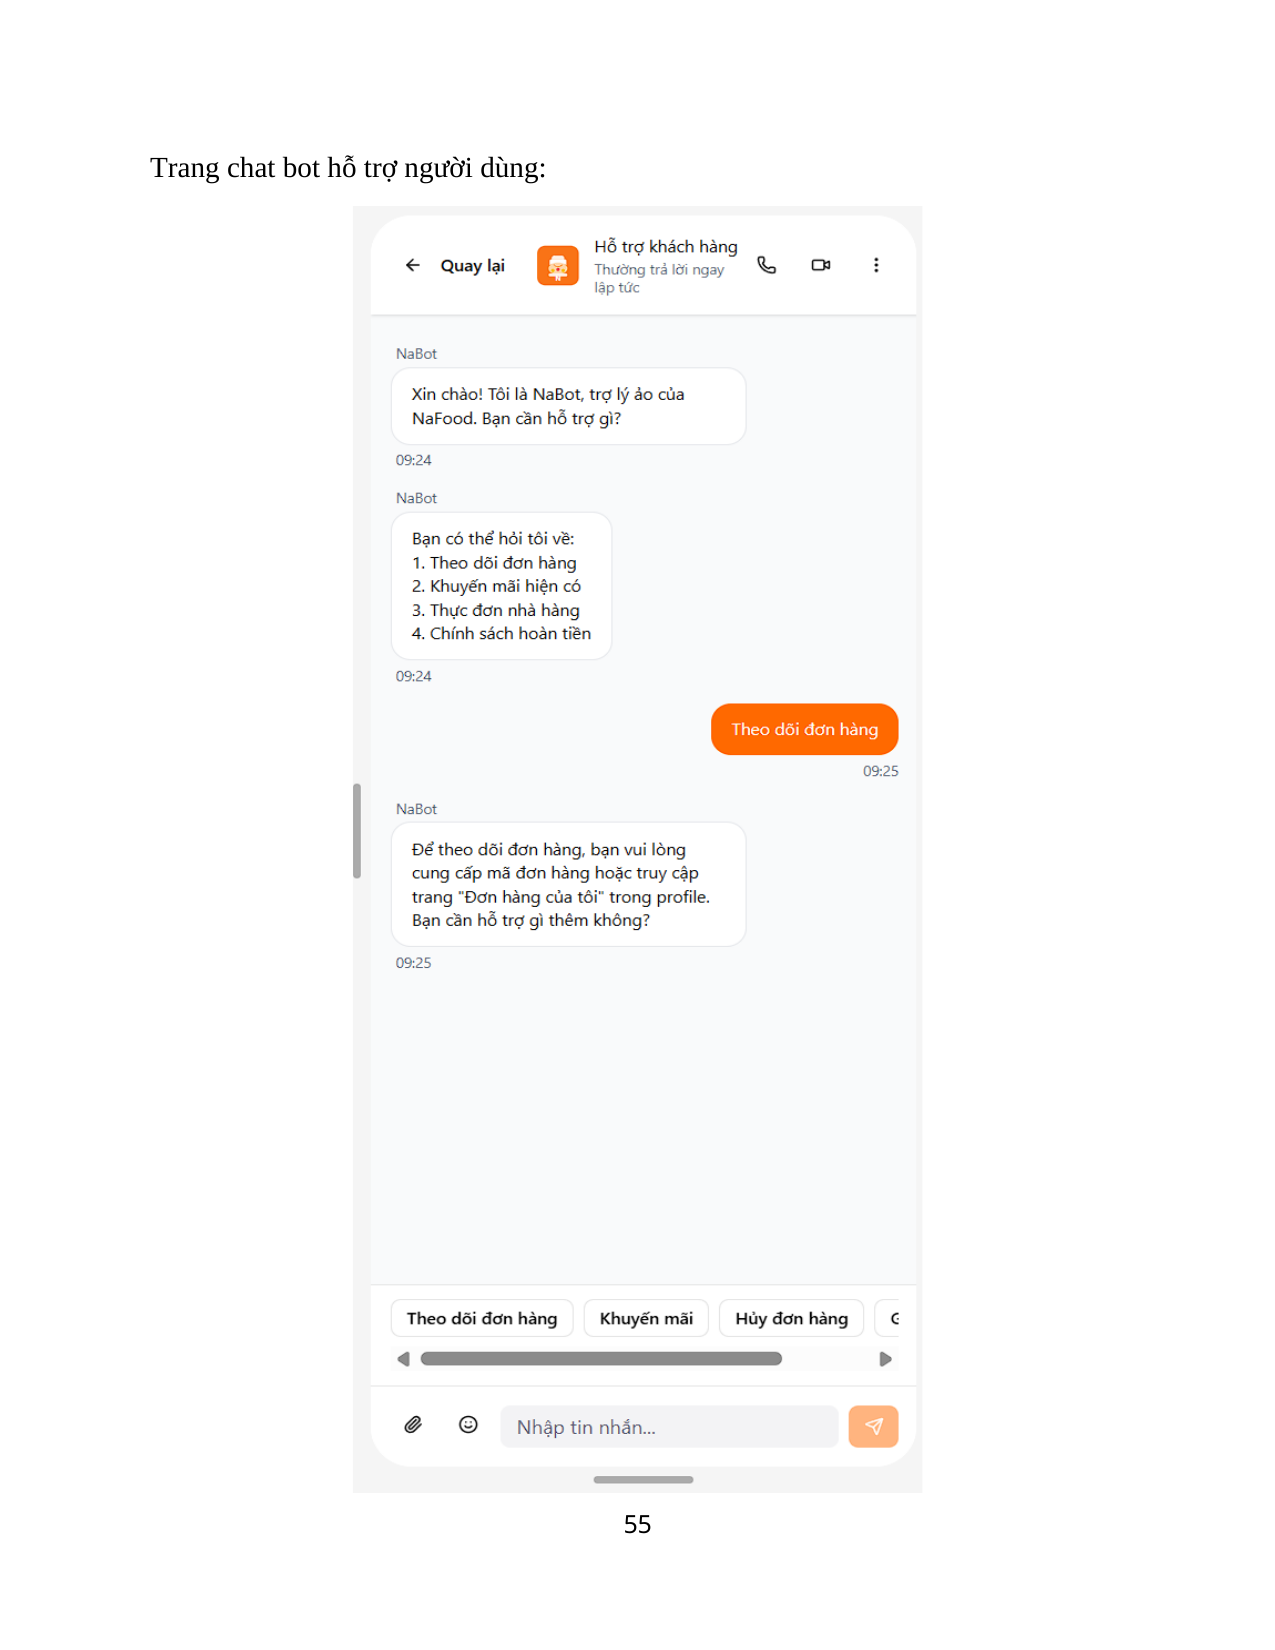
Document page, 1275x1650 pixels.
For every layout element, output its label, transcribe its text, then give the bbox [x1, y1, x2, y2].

picture [352, 206, 923, 1493]
text Trang chat bot hỗ trợ người dùng: [150, 150, 1125, 183]
